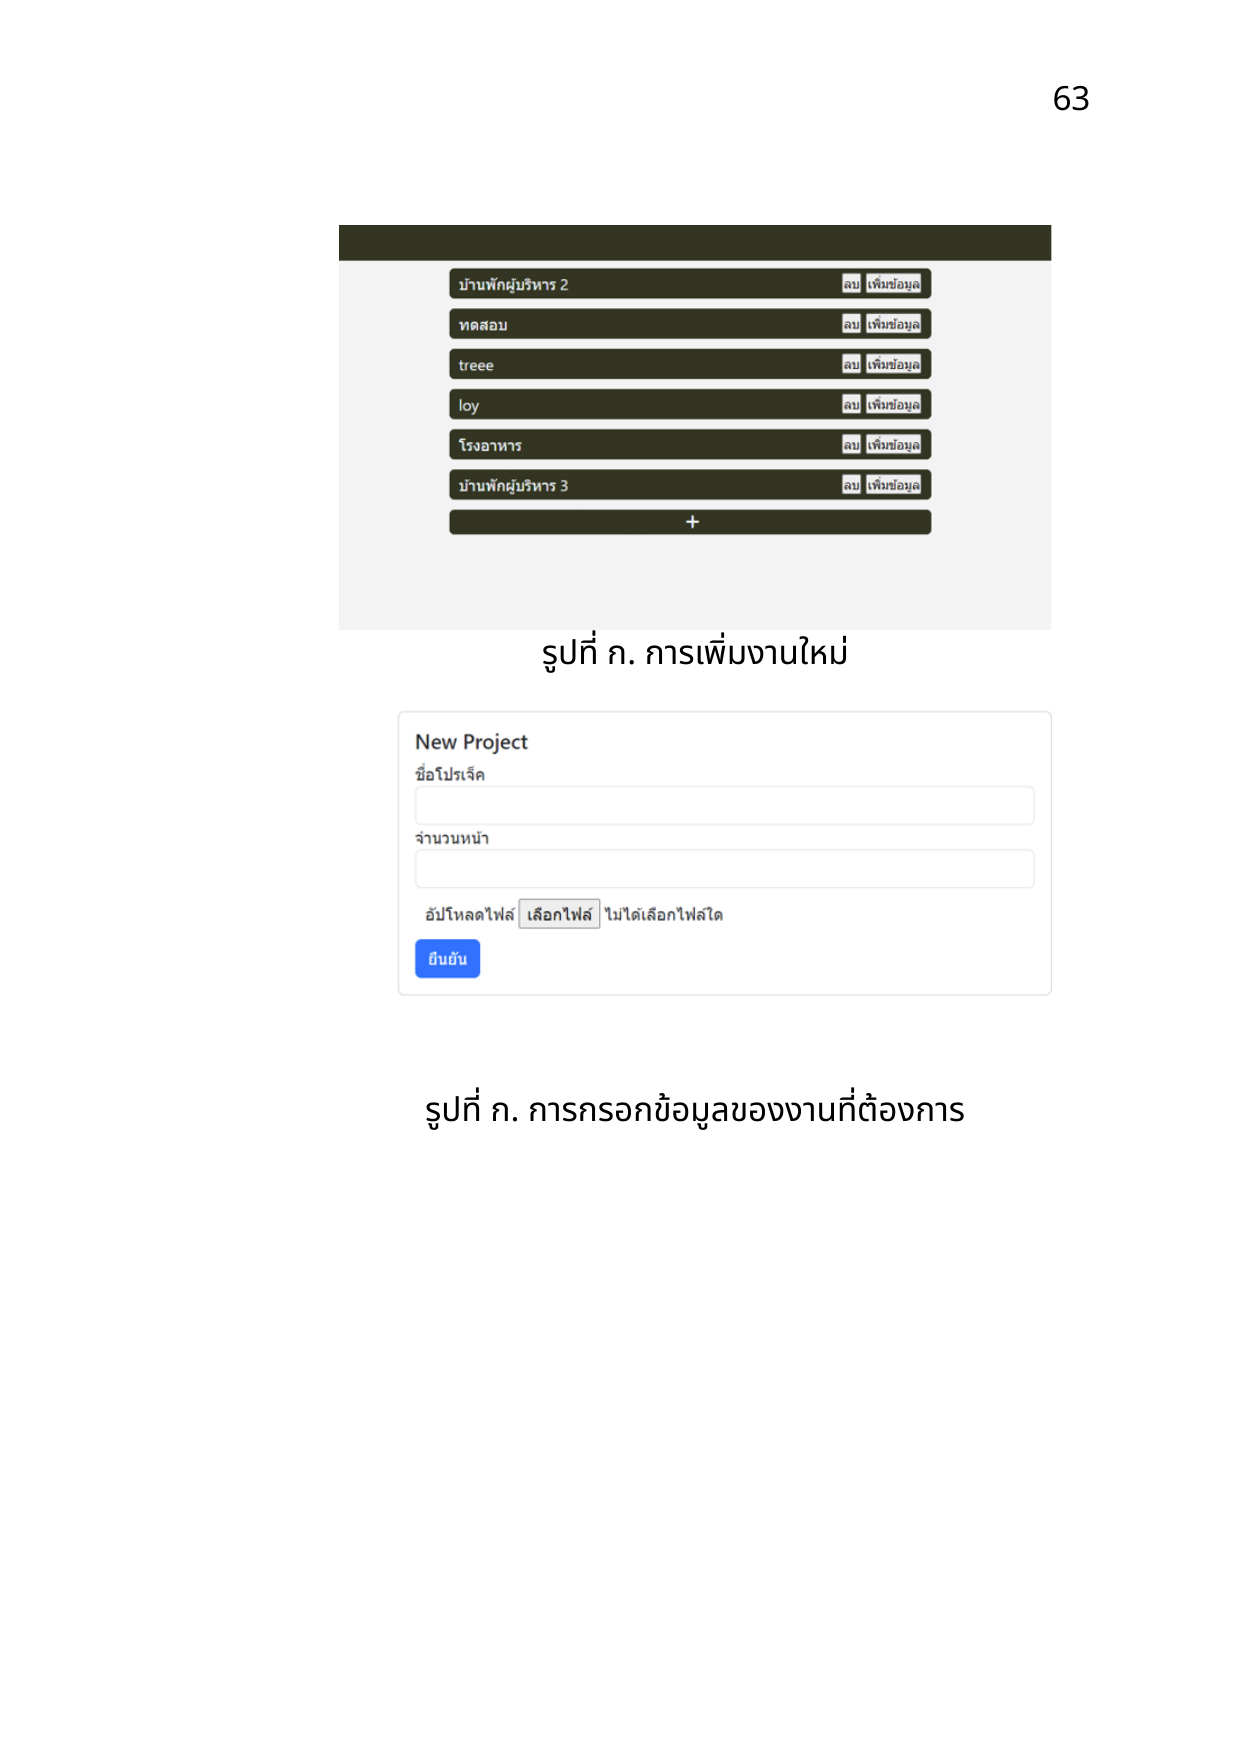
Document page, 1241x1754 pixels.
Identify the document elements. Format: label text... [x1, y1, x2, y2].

text รูปที่ ก. การเพิ่มงานใหม่ [225, 629, 1090, 680]
picture [300, 679, 1155, 1086]
text รูปที่ ก. การกรอกข้อมูลของงานที่ต้องการ [225, 1086, 1090, 1137]
picture [339, 225, 1052, 630]
